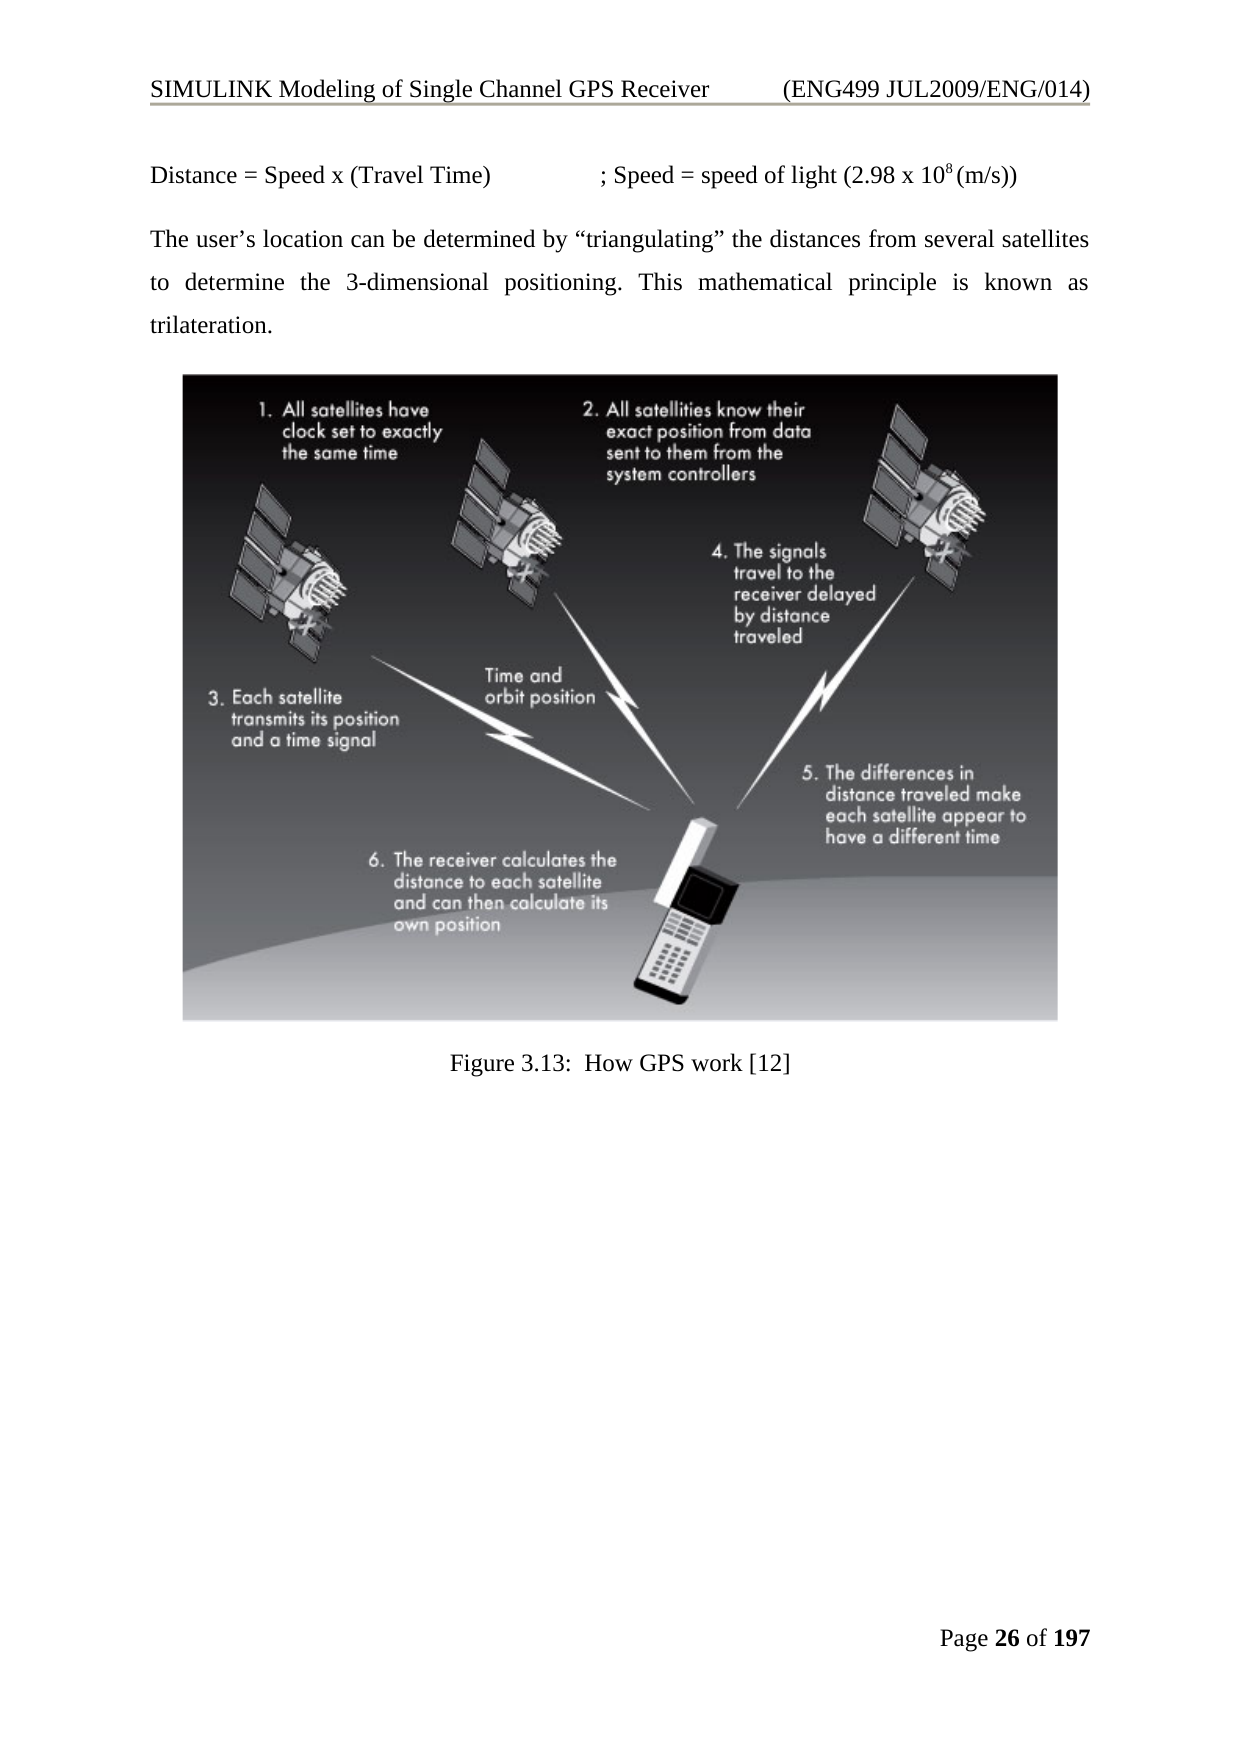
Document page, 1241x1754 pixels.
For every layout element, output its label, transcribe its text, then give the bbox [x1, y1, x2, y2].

text Distance = Speed x (Travel Time) ; Speed = speed of light (2.98 x 108 (m/s)) [150, 160, 1090, 189]
picture [182, 374, 1058, 1022]
text Figure 3.13: How GPS work [12] [150, 1048, 1090, 1077]
text The user’s location can be determined by “triangulating” the distances from several satellites to determine the 3-dimensional positioning. This mathematical principle is known as trilateration. [150, 224, 1090, 339]
